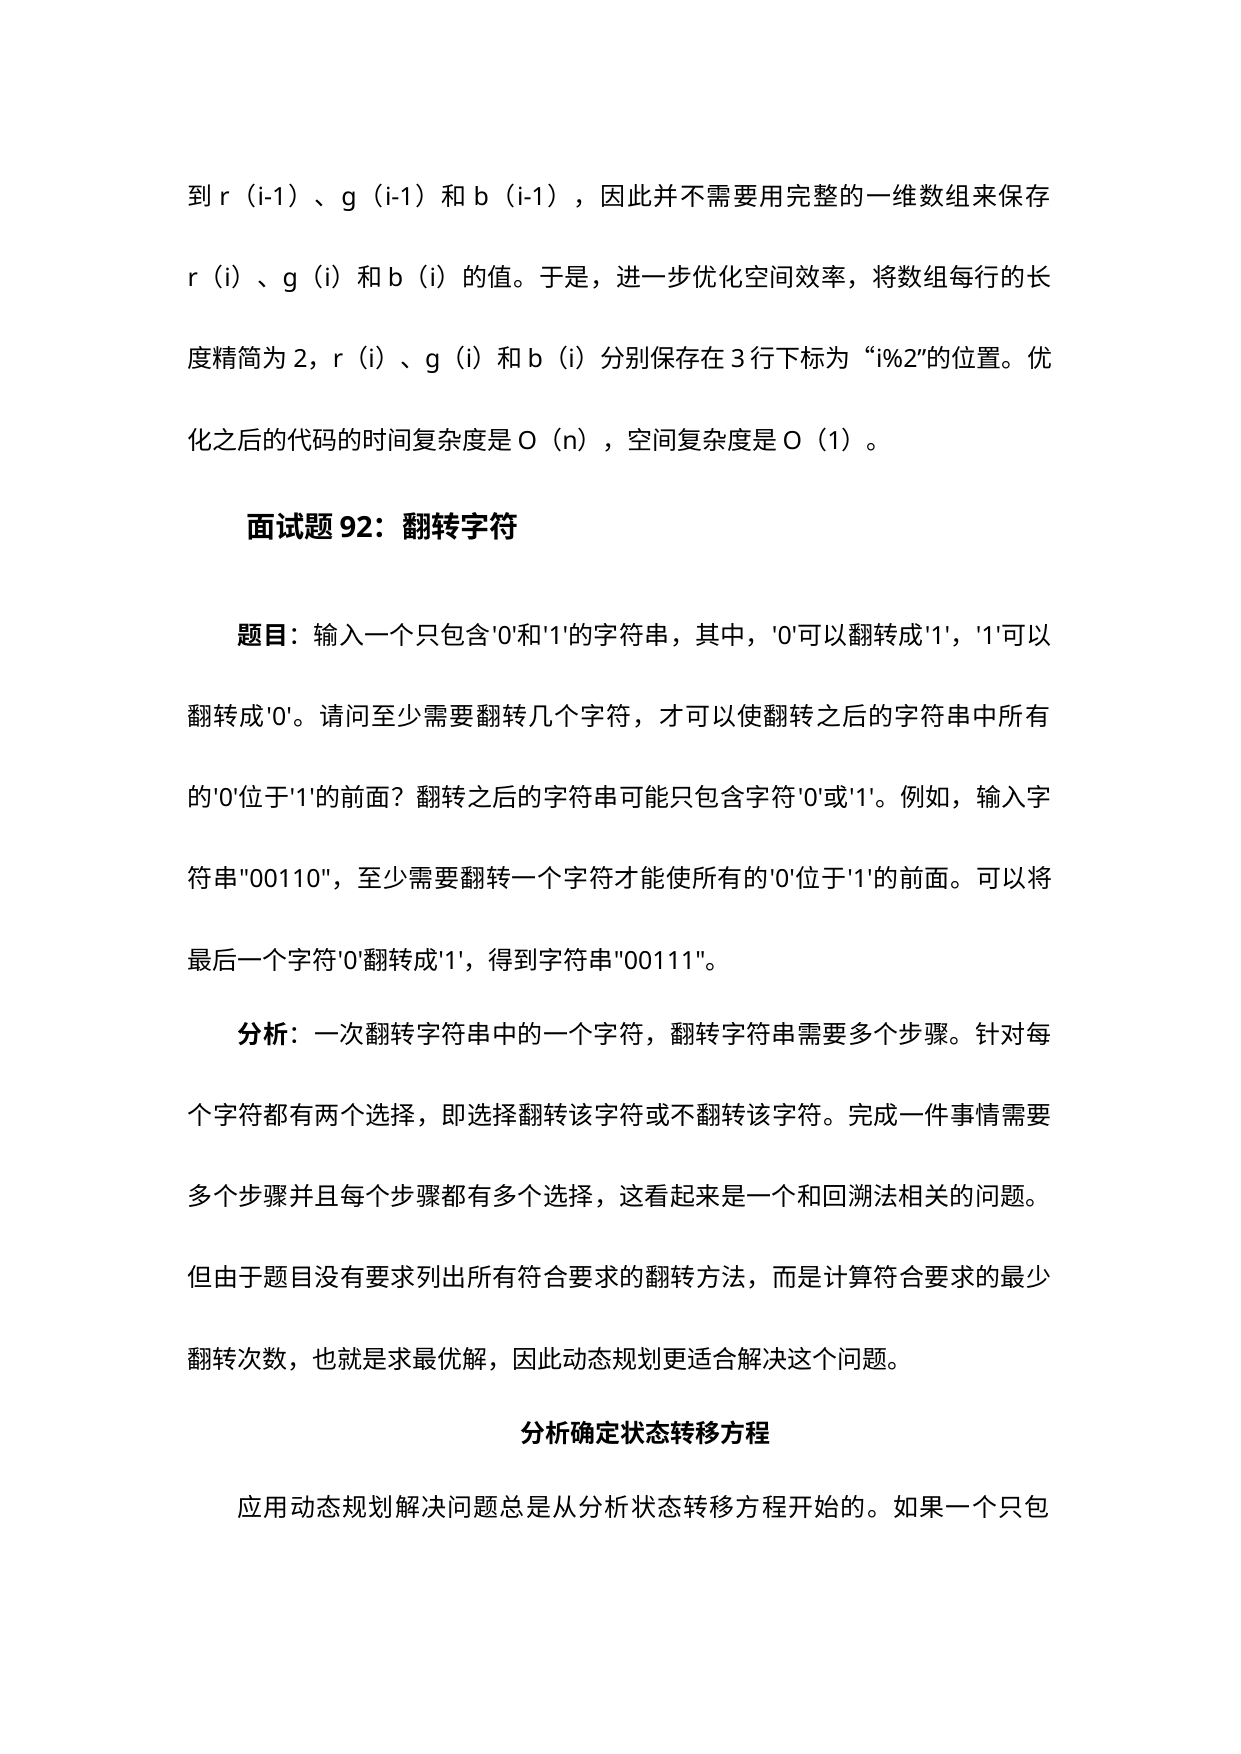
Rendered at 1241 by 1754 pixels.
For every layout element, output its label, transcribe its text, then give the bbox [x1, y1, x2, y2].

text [187, 1473, 1053, 1538]
text 分析确定状态转移方程 [187, 1399, 1053, 1464]
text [187, 162, 1053, 471]
text 分析：一次翻转字符串中的一个字符，翻转字符串需要多个步骤。针对每个字符都有两个选择，即选择翻转该字符或不翻转该字符。完成一件事情需要多个步骤并且每个步骤都有多个选择，这看起来是一个和回溯法相关的问题。但由于题目没有要求列出所有符合要求的翻转方法，而是计算符合要求的最少翻转次数，也就是求最优解，因此动态规划更适合解决这个问题。 [187, 1000, 1053, 1390]
subtitle 面试题92：翻转字符 [187, 492, 1053, 557]
text 题目：输入一个只包含'0'和'1'的字符串，其中，'0'可以翻转成'1'，'1'可以翻转成'0'。请问至少需要翻转几个字符，才可以使翻转之后的字符串中所有的'0'位于'1'的前面？翻转之后的字符串可能只包含字符'0'或'1'。例如，输入字符串"00110"，至少需要翻转一个字符才能使所有的'0'位于'1'的前面。可以将最后一个字符'0'翻转成'1'，得到字符串"00111"。 [187, 601, 1053, 991]
